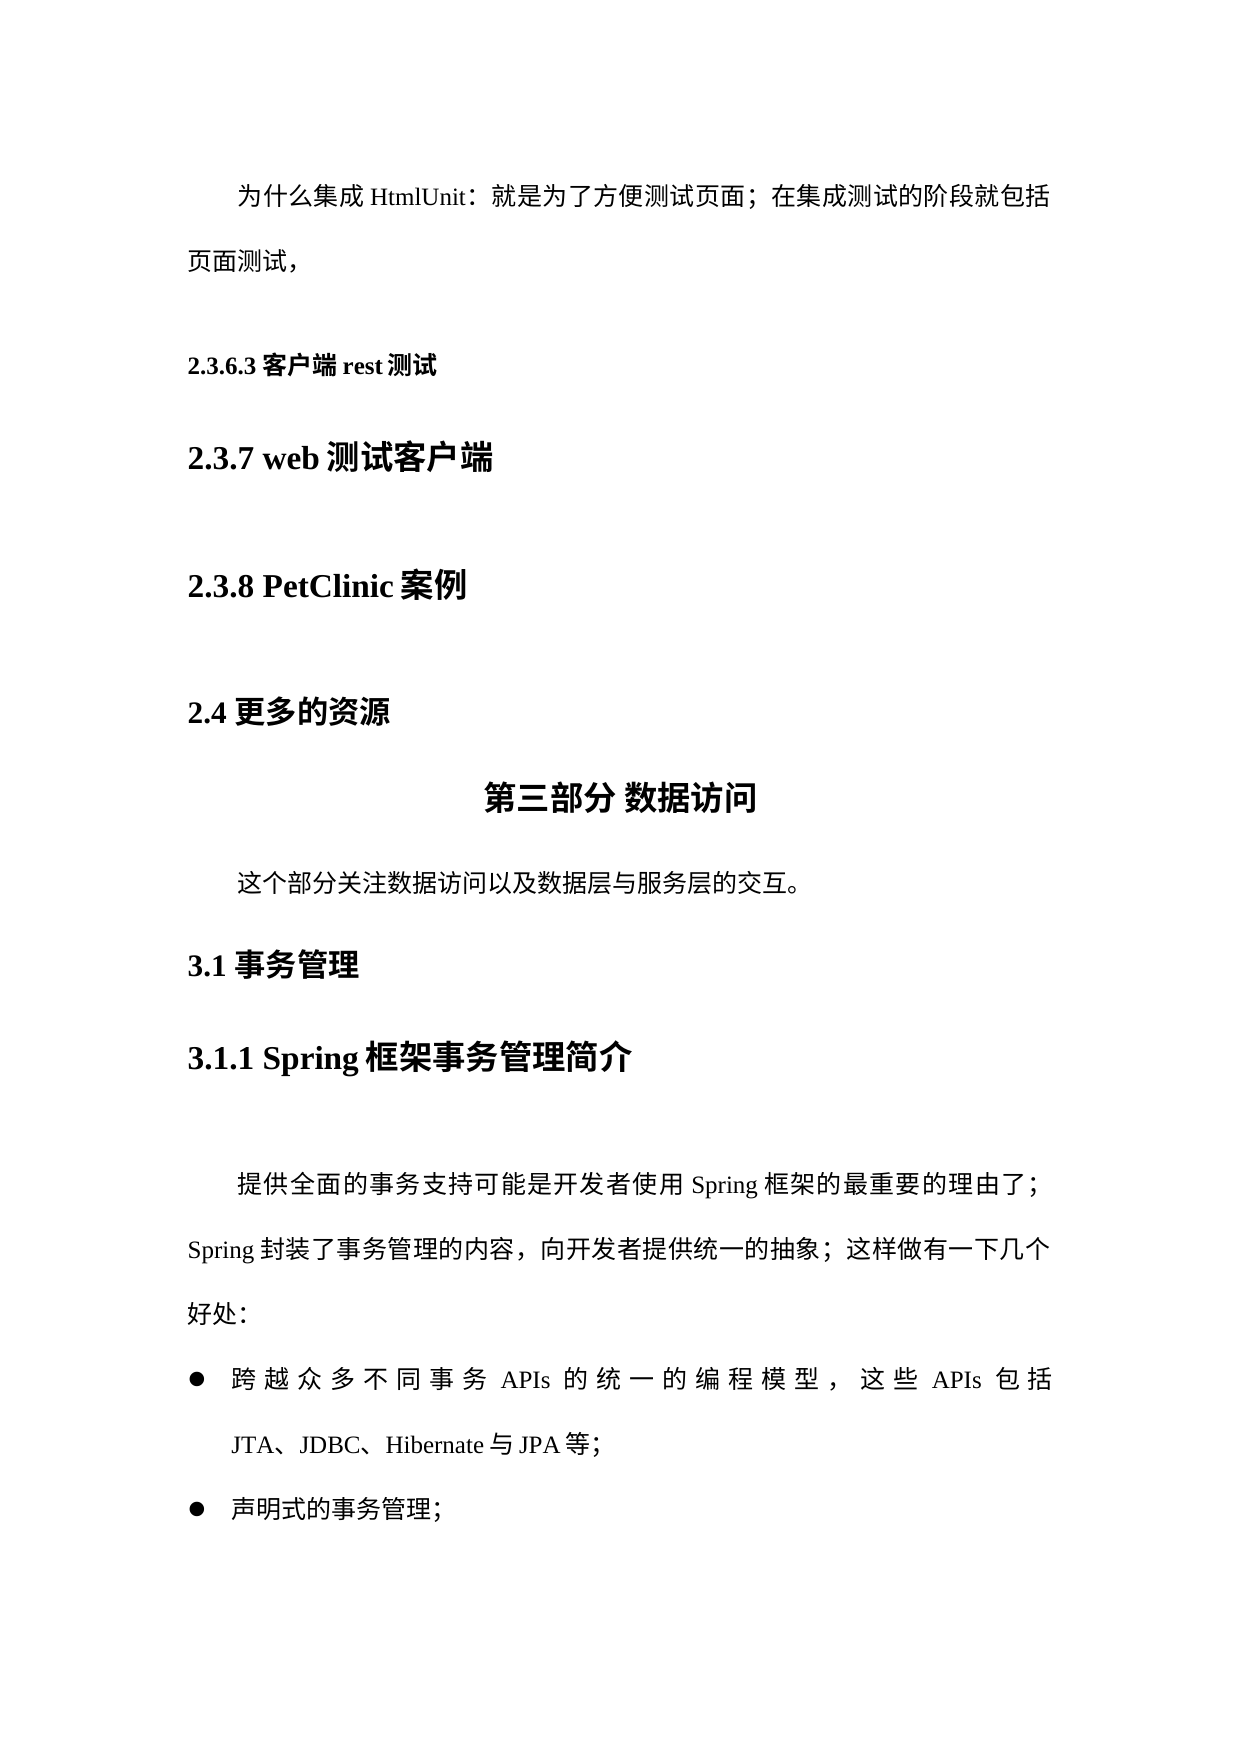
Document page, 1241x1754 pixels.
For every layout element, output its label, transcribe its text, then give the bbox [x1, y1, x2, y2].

text 为什么集成HtmlUnit：就是为了方便测试页面；在集成测试的阶段就包括页面测试， [187, 162, 1053, 292]
subtitle 2.4 更多的资源 [187, 677, 1053, 742]
list 声明式的事务管理； [187, 1475, 1053, 1540]
list 跨越众多不同事务APIs的统一的编程模型，这些APIs包括JTA、JDBC、Hibernate与JPA等； [187, 1345, 1053, 1475]
subtitle 2.3.6.3 客户端rest测试 [187, 331, 1053, 396]
subtitle 2.3.7 web测试客户端 [187, 423, 1053, 488]
subtitle 3.1 事务管理 [187, 931, 1053, 996]
subtitle 3.1.1 Spring框架事务管理简介 [187, 1023, 1053, 1088]
text 提供全面的事务支持可能是开发者使用Spring框架的最重要的理由了；Spring封装了事务管理的内容，向开发者提供统一的抽象；这样做有一下几个好处： [187, 1150, 1053, 1345]
subtitle 2.3.8 PetClinic案例 [187, 550, 1053, 615]
text 这个部分关注数据访问以及数据层与服务层的交互。 [187, 849, 1053, 914]
subtitle 第三部分 数据访问 [187, 763, 1053, 828]
